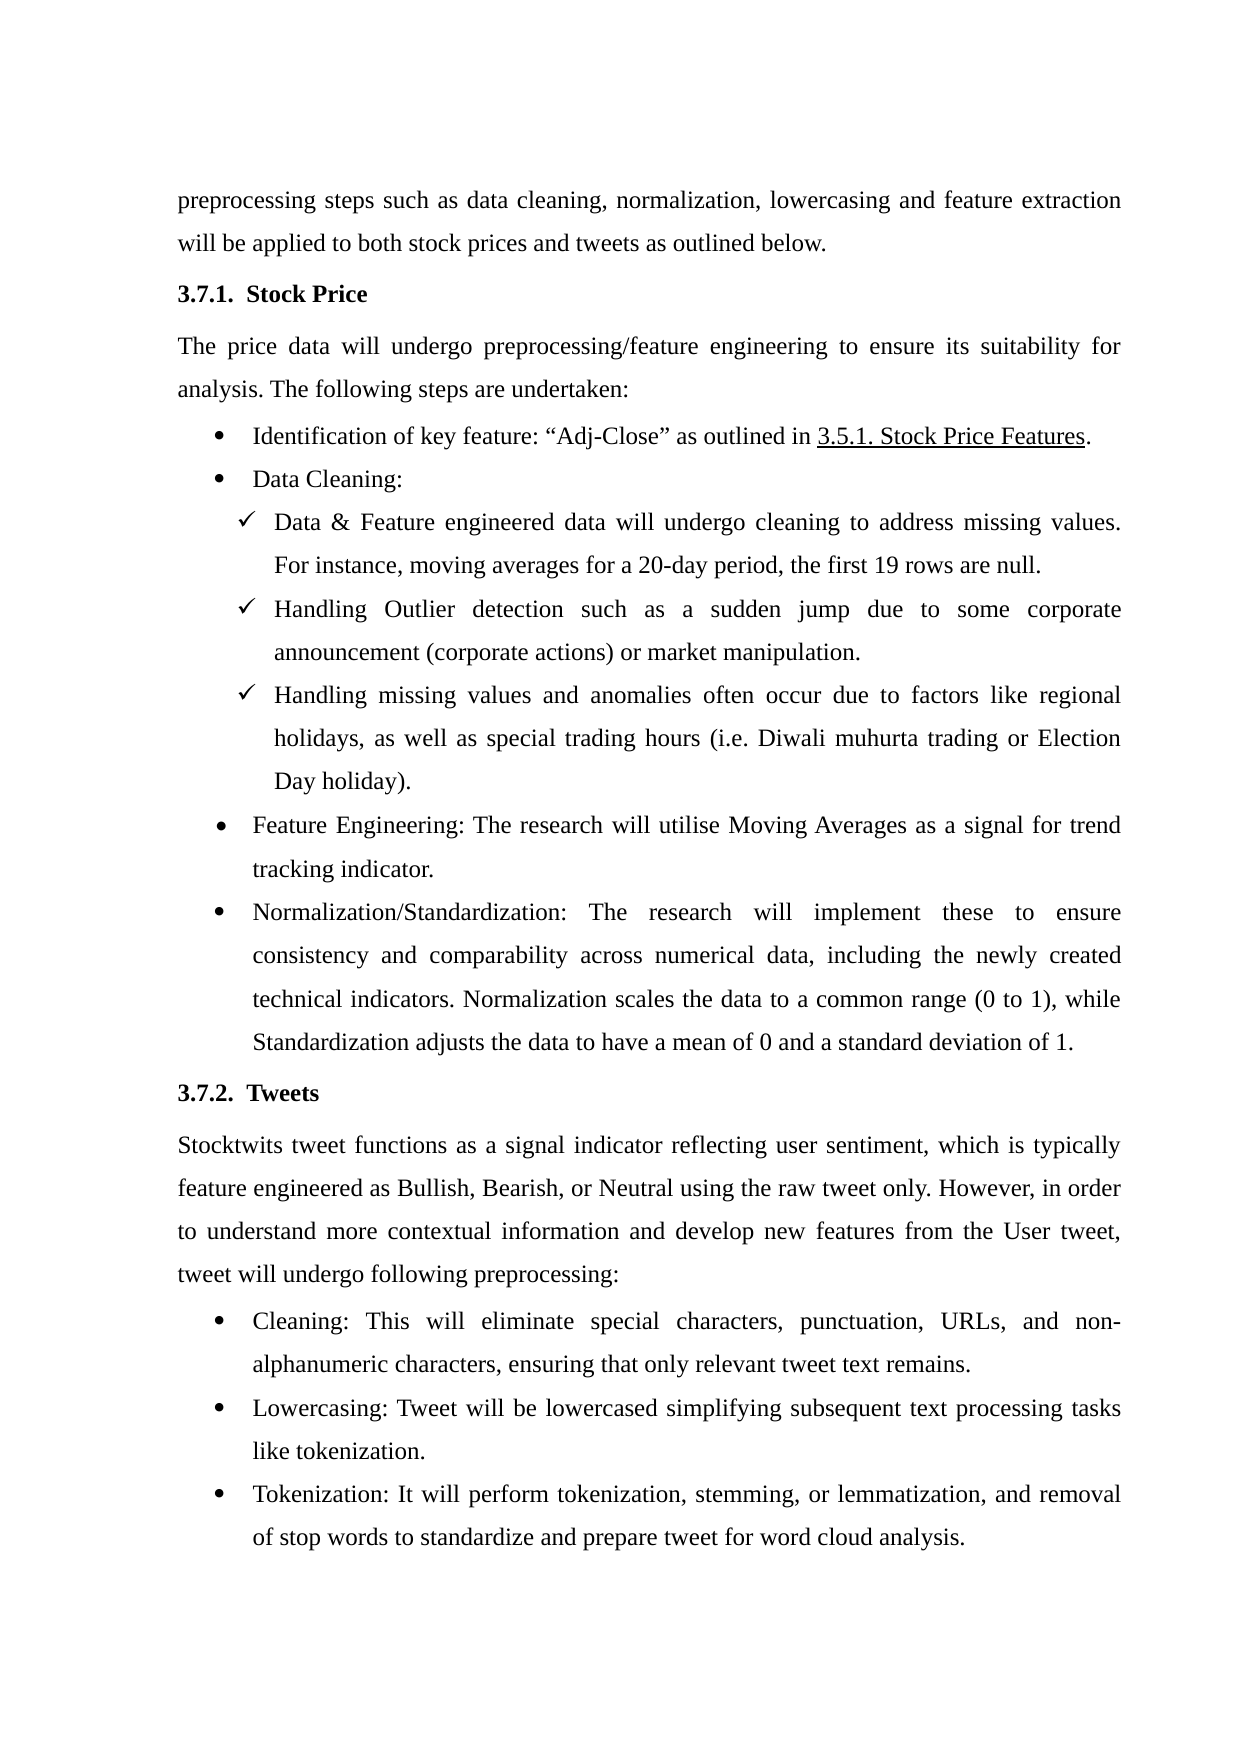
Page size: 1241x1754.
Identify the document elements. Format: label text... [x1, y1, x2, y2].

list Lowercasing: Tweet will be lowercased simplifying subsequent text processing tasks like tokenization. [215, 1393, 1122, 1464]
list Tokenization: It will perform tokenization, stemming, or lemmatization, and removal of stop words to standardize and prepare tweet for word cloud analysis. [215, 1479, 1122, 1551]
list Handling Outlier detection such as a sudden jump due to some corporate announcement (corporate actions) or market manipulation. [236, 594, 1122, 666]
list Cleaning: This will eliminate special characters, punctuation, URLs, and non-alphanumeric characters, ensuring that only relevant tweet text remains. [215, 1306, 1122, 1378]
subtitle Tweets [177, 1078, 1122, 1107]
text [177, 185, 1122, 257]
list Normalization/Standardization: The research will implement these to ensure consistency and comparability across numerical data, including the newly created technical indicators. Normalization scales the data to a common range (0 to 1), while Standardization adjusts the data to have a mean of 0 and a standard deviation of 1. [215, 897, 1122, 1056]
text The price data will undergo preprocessing/feature engineering to ensure its suitability for analysis. The following steps are undertaken: [177, 331, 1122, 403]
text Stocktwits tweet functions as a signal indicator reflecting user sentiment, which is typically feature engineered as Bullish, Bearish, or Neutral using the raw tweet only. However, in order to understand more contextual information and develop new features from the User tweet, tweet will undergo following preprocessing: [177, 1130, 1122, 1288]
list Identification of key feature: “Adj-Close” as outlined in 3.5.1. Stock Price Features. [215, 421, 1122, 450]
list Handling missing values and anomalies often occur due to factors like regional holidays, as well as special trading hours (i.e. Diwali muhurta trading or Election Day holiday). [236, 680, 1122, 795]
list Data Cleaning: [215, 464, 1122, 493]
list Feature Engineering: The research will utilise Moving Averages as a signal for trend tracking indicator. [215, 809, 1122, 883]
list Data & Feature engineered data will undergo cleaning to address missing values. For instance, moving averages for a 20-day period, the first 19 rows are null. [236, 507, 1122, 579]
subtitle Stock Price [177, 279, 1122, 308]
